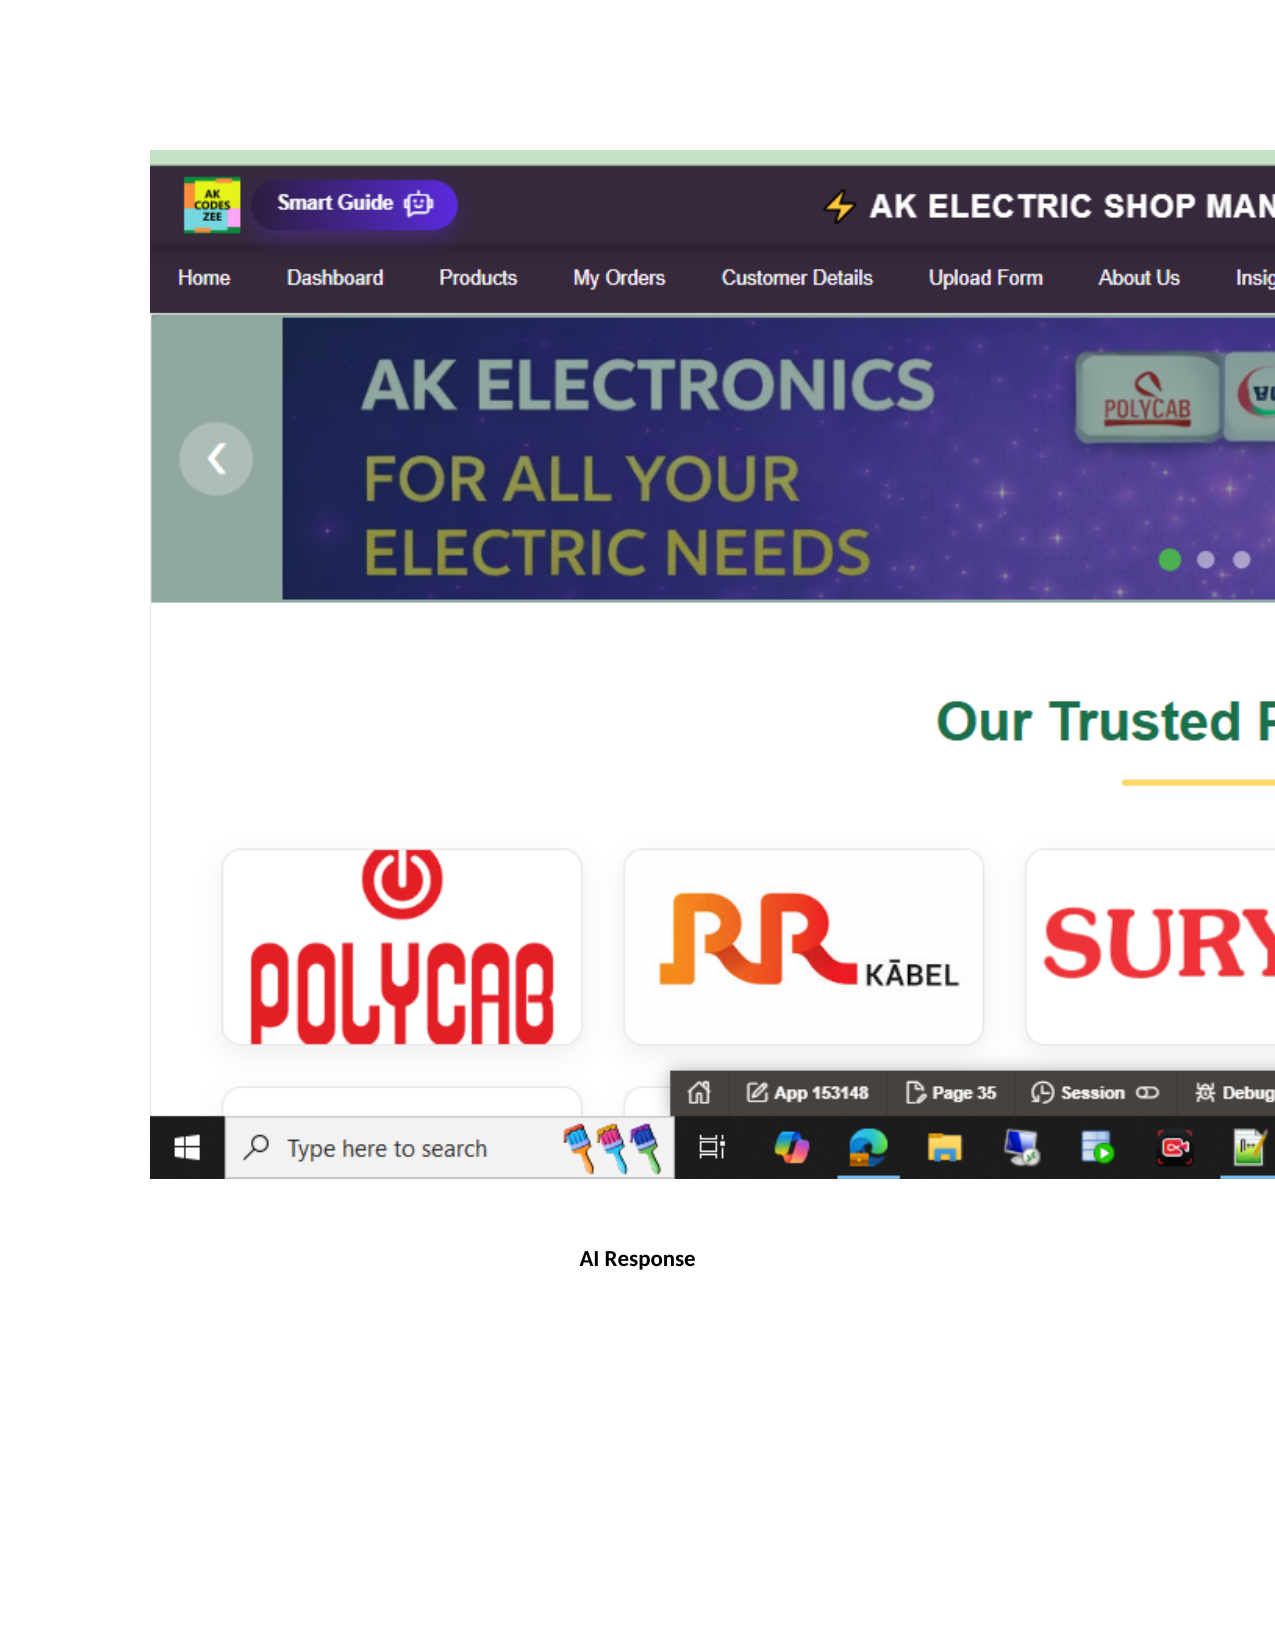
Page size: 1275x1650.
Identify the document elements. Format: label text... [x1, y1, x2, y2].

text AI Response [150, 1244, 1125, 1272]
picture [150, 150, 1275, 1179]
